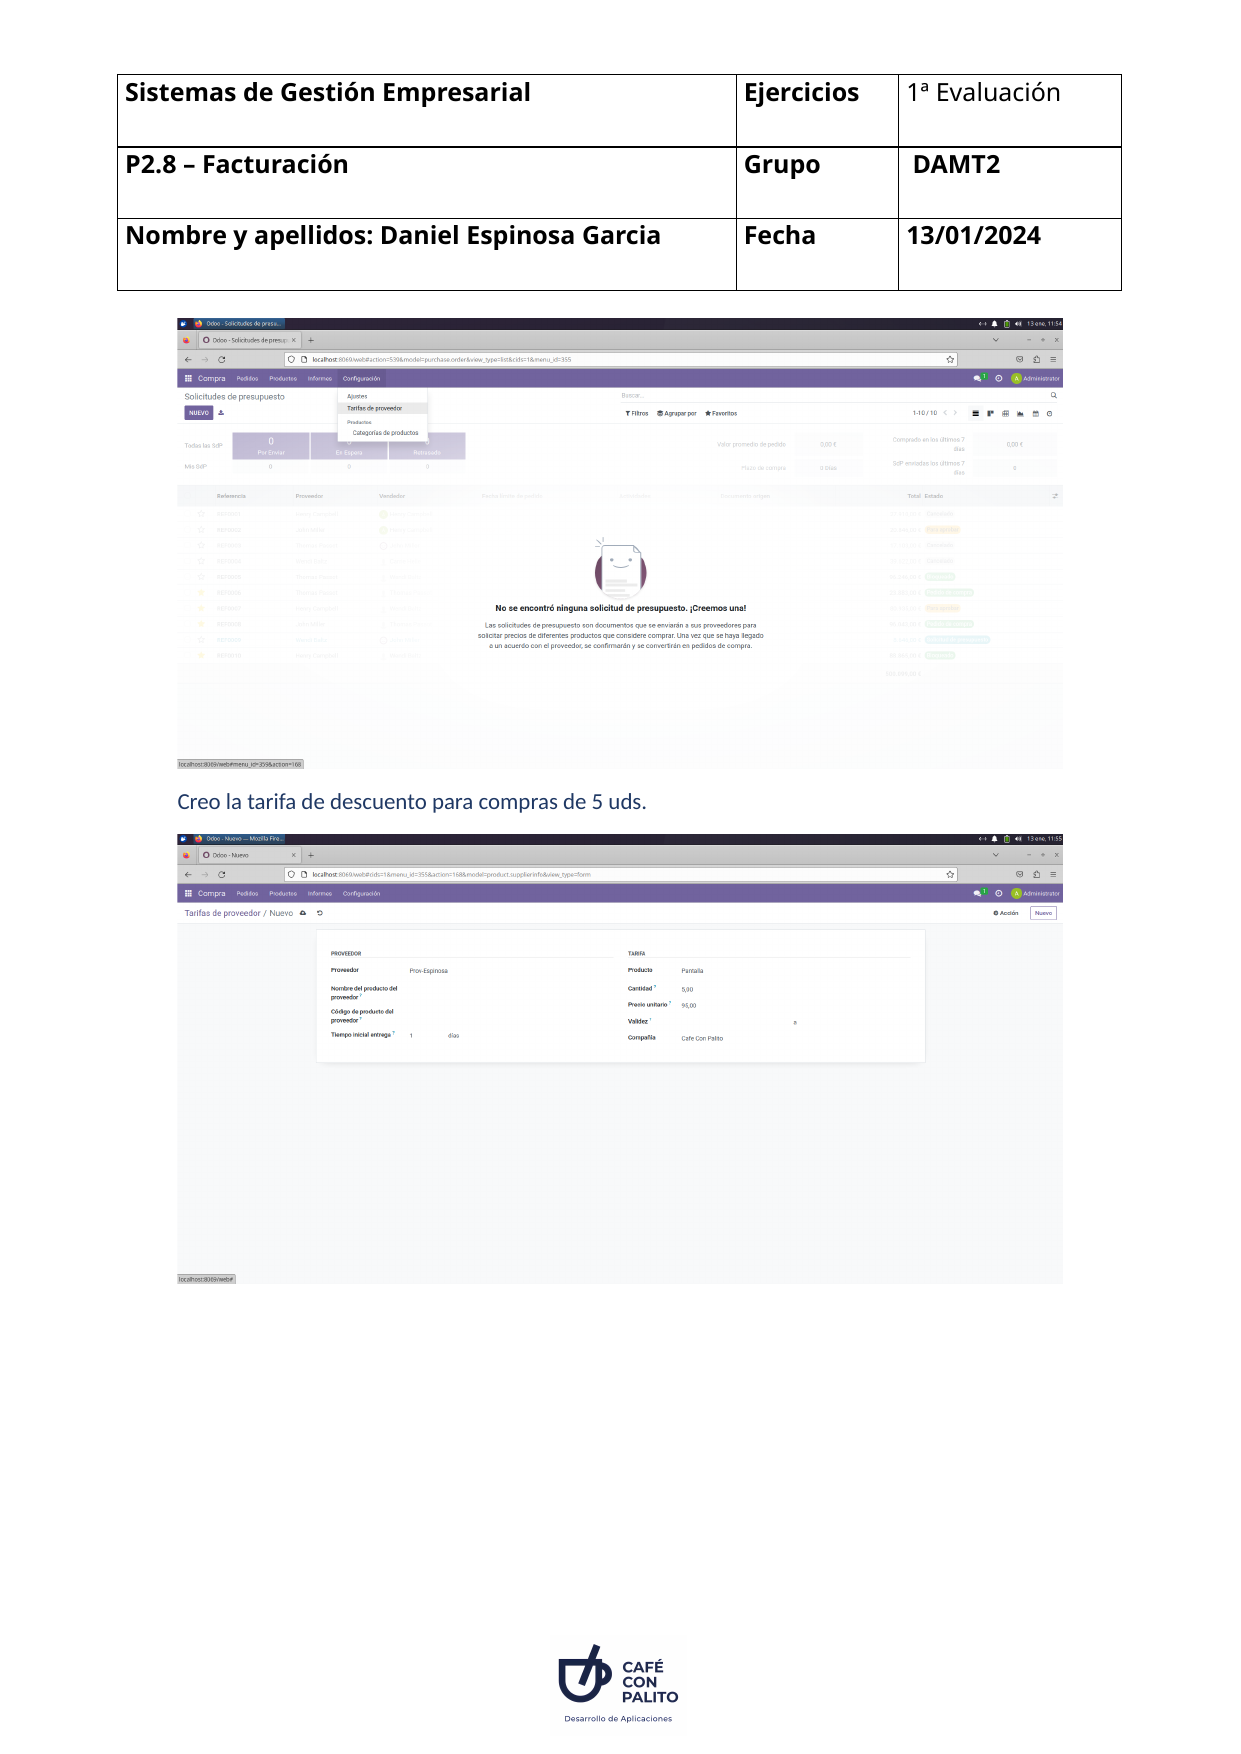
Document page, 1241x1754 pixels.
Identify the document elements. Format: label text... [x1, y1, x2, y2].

picture [549, 1635, 688, 1736]
picture [177, 834, 1063, 1284]
picture [177, 318, 1063, 769]
text Creo la tarifa de descuento para compras de 5 uds. [177, 787, 1063, 815]
